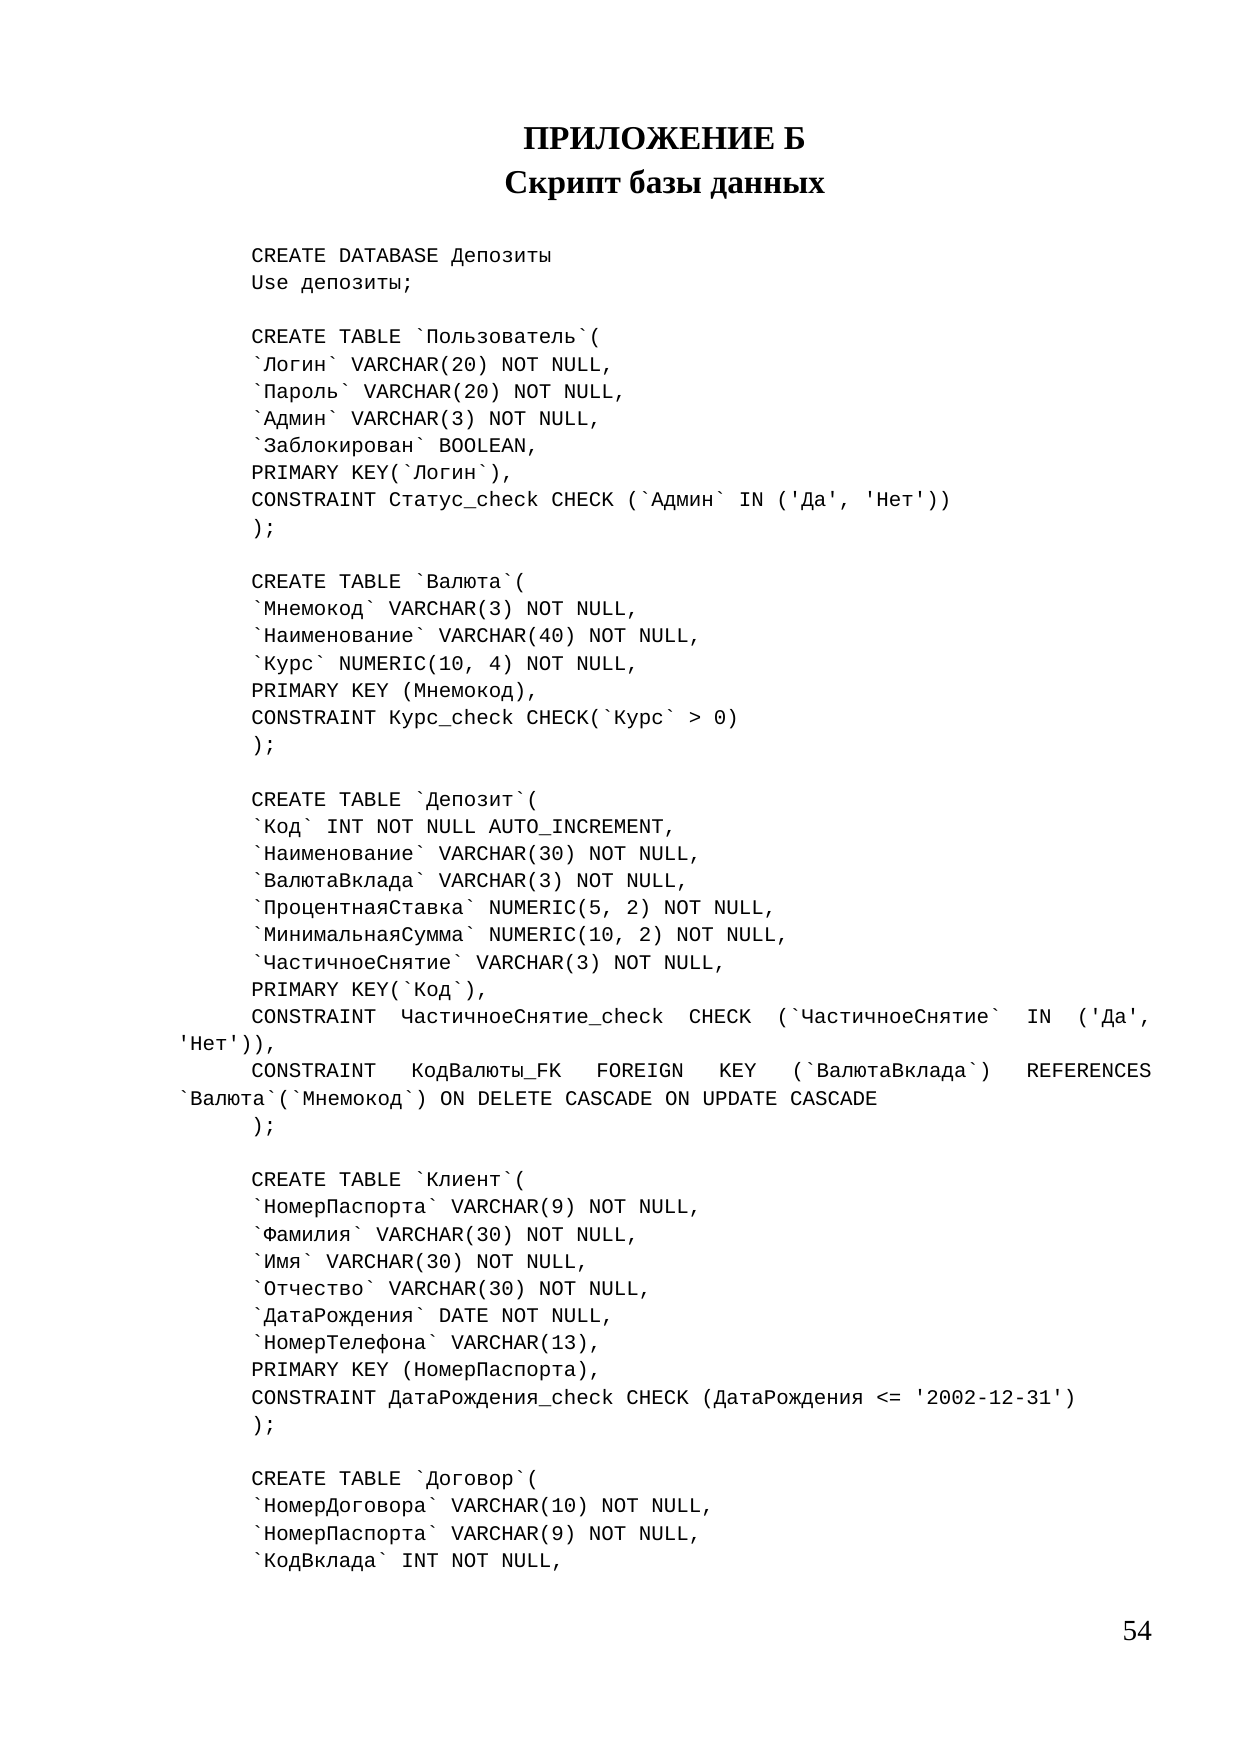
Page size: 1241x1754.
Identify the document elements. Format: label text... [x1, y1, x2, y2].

text `ДатаРождения` DATE NOT NULL, [177, 1305, 1152, 1329]
text CONSTRAINT КодВалюты_FK FOREIGN KEY (`ВалютаВклада`) REFERENCES `Валюта`(`Мнемокод`) ON DELETE CASCADE ON UPDATE CASCADE [177, 1060, 1152, 1111]
text CONSTRAINT ДатаРождения_check CHECK (ДатаРождения <= '2002-12-31') [177, 1387, 1152, 1410]
text CREATE TABLE `Клиент`( [177, 1169, 1152, 1193]
text CREATE DATABASE Депозиты [177, 245, 1152, 268]
text Use депозиты; [177, 272, 1152, 296]
text CREATE TABLE `Договор`( [177, 1468, 1152, 1492]
text CREATE TABLE `Валюта`( [177, 571, 1152, 595]
text `Наименование` VARCHAR(30) NOT NULL, [177, 843, 1152, 867]
text CREATE TABLE `Депозит`( [177, 788, 1152, 812]
text `Имя` VARCHAR(30) NOT NULL, [177, 1251, 1152, 1274]
text ); [177, 1414, 1152, 1437]
text `Наименование` VARCHAR(40) NOT NULL, [177, 625, 1152, 649]
text `Заблокирован` BOOLEAN, [177, 435, 1152, 459]
text `Логин` VARCHAR(20) NOT NULL, [177, 353, 1152, 377]
text `Мнемокод` VARCHAR(3) NOT NULL, [177, 598, 1152, 622]
text `НомерПаспорта` VARCHAR(9) NOT NULL, [177, 1523, 1152, 1546]
text CONSTRAINT Курс_check CHECK(`Курс` > 0) [177, 707, 1152, 731]
text ); [177, 1115, 1152, 1138]
text `Фамилия` VARCHAR(30) NOT NULL, [177, 1223, 1152, 1247]
text CREATE TABLE `Пользователь`( [177, 326, 1152, 350]
text PRIMARY KEY(`Код`), [177, 979, 1152, 1002]
text `Админ` VARCHAR(3) NOT NULL, [177, 408, 1152, 432]
text `Отчество` VARCHAR(30) NOT NULL, [177, 1278, 1152, 1302]
text `ПроцентнаяСтавка` NUMERIC(5, 2) NOT NULL, [177, 897, 1152, 921]
text ); [177, 517, 1152, 540]
text `МинимальнаяСумма` NUMERIC(10, 2) NOT NULL, [177, 924, 1152, 948]
subtitle Приложение Б [177, 118, 1152, 156]
text ); [177, 734, 1152, 758]
text `НомерТелефона` VARCHAR(13), [177, 1332, 1152, 1356]
text `ВалютаВклада` VARCHAR(3) NOT NULL, [177, 870, 1152, 894]
text `Пароль` VARCHAR(20) NOT NULL, [177, 381, 1152, 404]
text `Код` INT NOT NULL AUTO_INCREMENT, [177, 816, 1152, 839]
text `НомерДоговора` VARCHAR(10) NOT NULL, [177, 1495, 1152, 1519]
text PRIMARY KEY (Мнемокод), [177, 680, 1152, 703]
text `КодВклада` INT NOT NULL, [177, 1550, 1152, 1573]
text Скрипт базы данных [177, 162, 1152, 201]
text PRIMARY KEY (НомерПаспорта), [177, 1359, 1152, 1383]
text PRIMARY KEY(`Логин`), [177, 462, 1152, 486]
text `НомерПаспорта` VARCHAR(9) NOT NULL, [177, 1196, 1152, 1220]
text CONSTRAINT Статус_check CHECK (`Админ` IN ('Да', 'Нет')) [177, 489, 1152, 513]
text CONSTRAINT ЧастичноеСнятие_check CHECK (`ЧастичноеСнятие` IN ('Да', 'Нет')), [177, 1006, 1152, 1057]
text `ЧастичноеСнятие` VARCHAR(3) NOT NULL, [177, 952, 1152, 975]
text `Курс` NUMERIC(10, 4) NOT NULL, [177, 653, 1152, 676]
